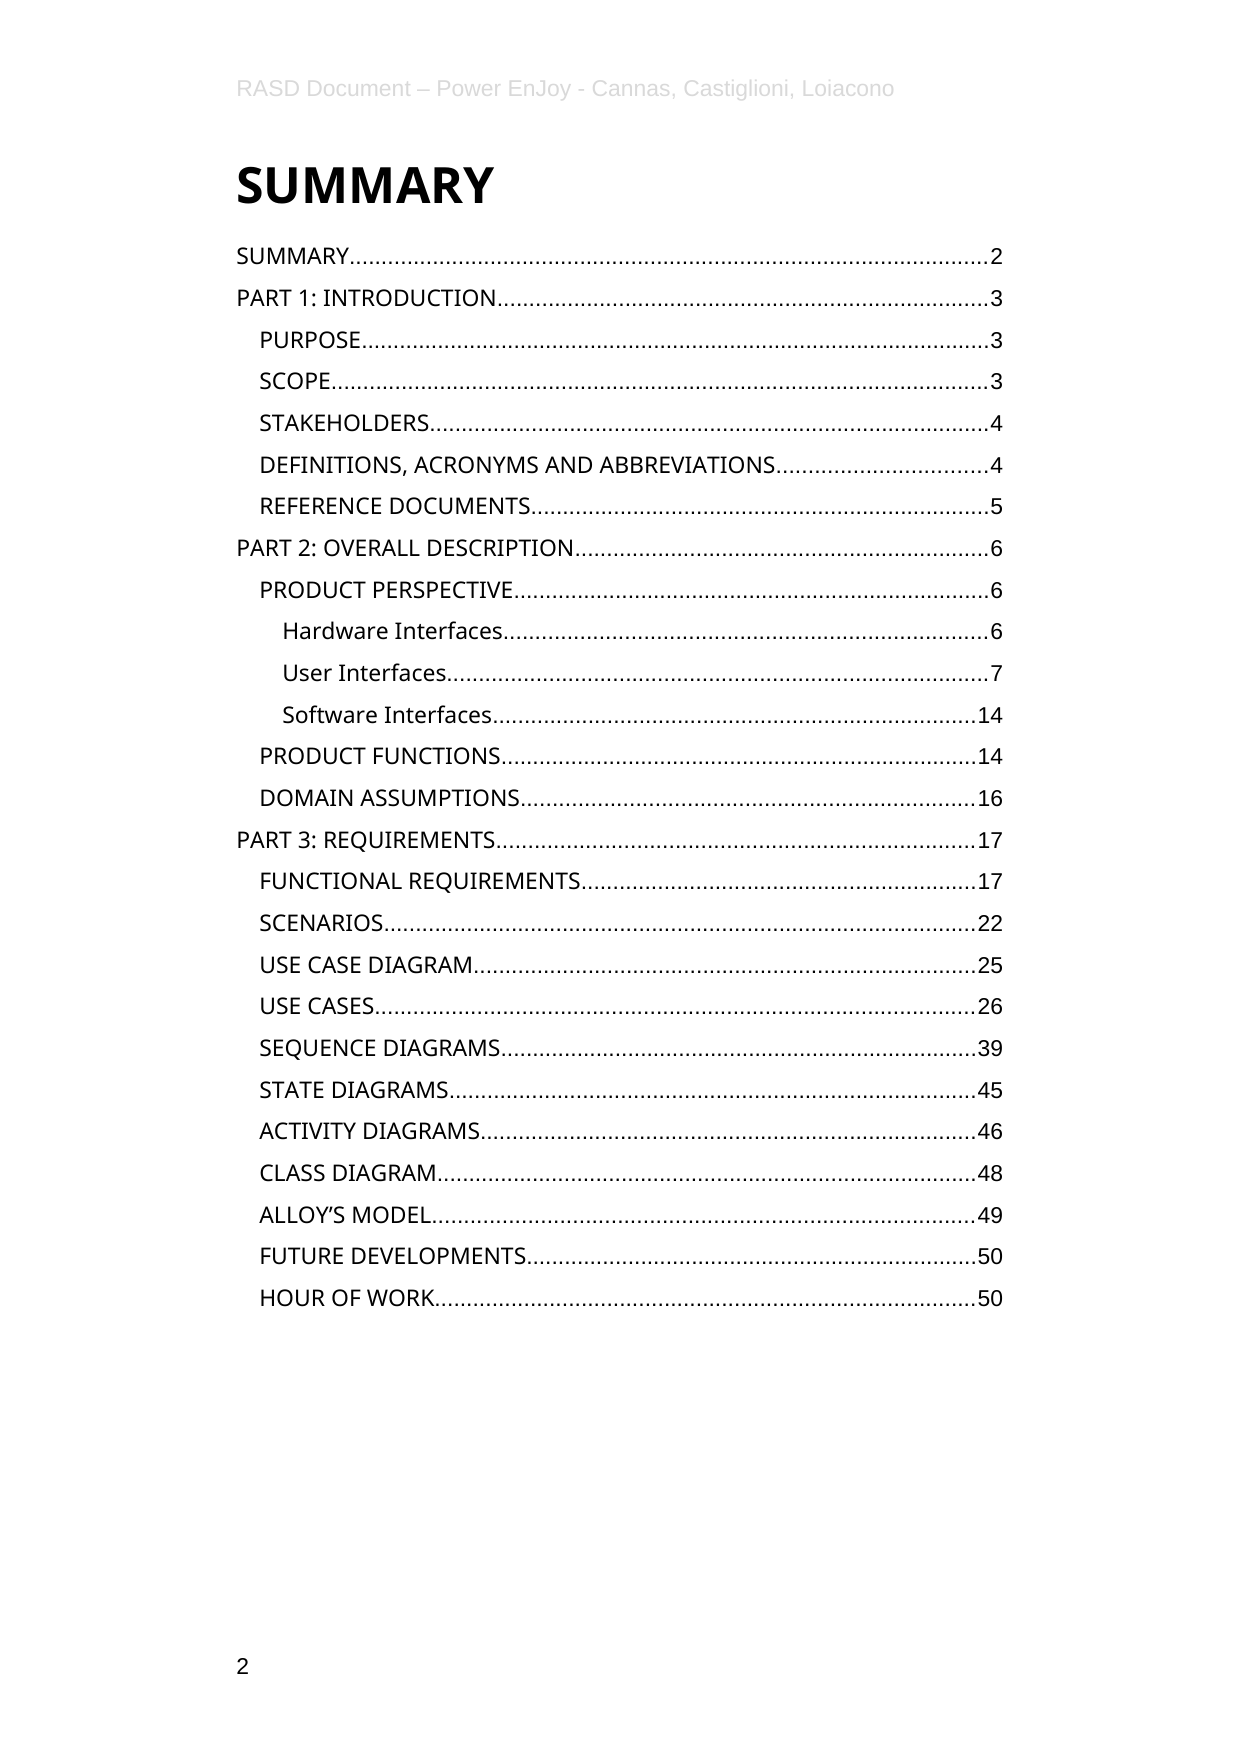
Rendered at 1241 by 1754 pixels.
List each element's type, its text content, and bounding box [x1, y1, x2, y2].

subtitle SUMMARY [236, 150, 1004, 218]
text User Interfaces 7 [282, 657, 1004, 688]
text FUTURE DEVELOPMENTS 50 [259, 1240, 1004, 1271]
text PART 3: REQUIREMENTS 17 [236, 823, 1004, 855]
text SUMMARY 2 [236, 240, 1004, 271]
text ACTIVITY DIAGRAMS 46 [259, 1115, 1004, 1146]
text SCOPE 3 [259, 365, 1004, 396]
text DEFINITIONS, ACRONYMS AND ABBREVIATIONS 4 [259, 448, 1004, 480]
text STATE DIAGRAMS 45 [259, 1073, 1004, 1105]
text STAKEHOLDERS 4 [259, 407, 1004, 438]
text Software Interfaces 14 [282, 698, 1004, 730]
text CLASS DIAGRAM 48 [259, 1157, 1004, 1188]
text SEQUENCE DIAGRAMS 39 [259, 1032, 1004, 1063]
text SCENARIOS 22 [259, 907, 1004, 938]
text FUNCTIONAL REQUIREMENTS 17 [259, 865, 1004, 896]
text DOMAIN ASSUMPTIONS 16 [259, 782, 1004, 813]
text PURPOSE 3 [259, 323, 1004, 355]
text Hardware Interfaces 6 [282, 615, 1004, 646]
text PART 2: OVERALL DESCRIPTION 6 [236, 532, 1004, 563]
text REFERENCE DOCUMENTS 5 [259, 490, 1004, 521]
text PART 1: INTRODUCTION 3 [236, 282, 1004, 313]
text PRODUCT FUNCTIONS 14 [259, 740, 1004, 771]
text HOUR OF WORK 50 [259, 1282, 1004, 1313]
text USE CASE DIAGRAM 25 [259, 948, 1004, 980]
text ALLOY’S MODEL 49 [259, 1198, 1004, 1230]
text USE CASES 26 [259, 990, 1004, 1021]
text PRODUCT PERSPECTIVE 6 [259, 573, 1004, 605]
